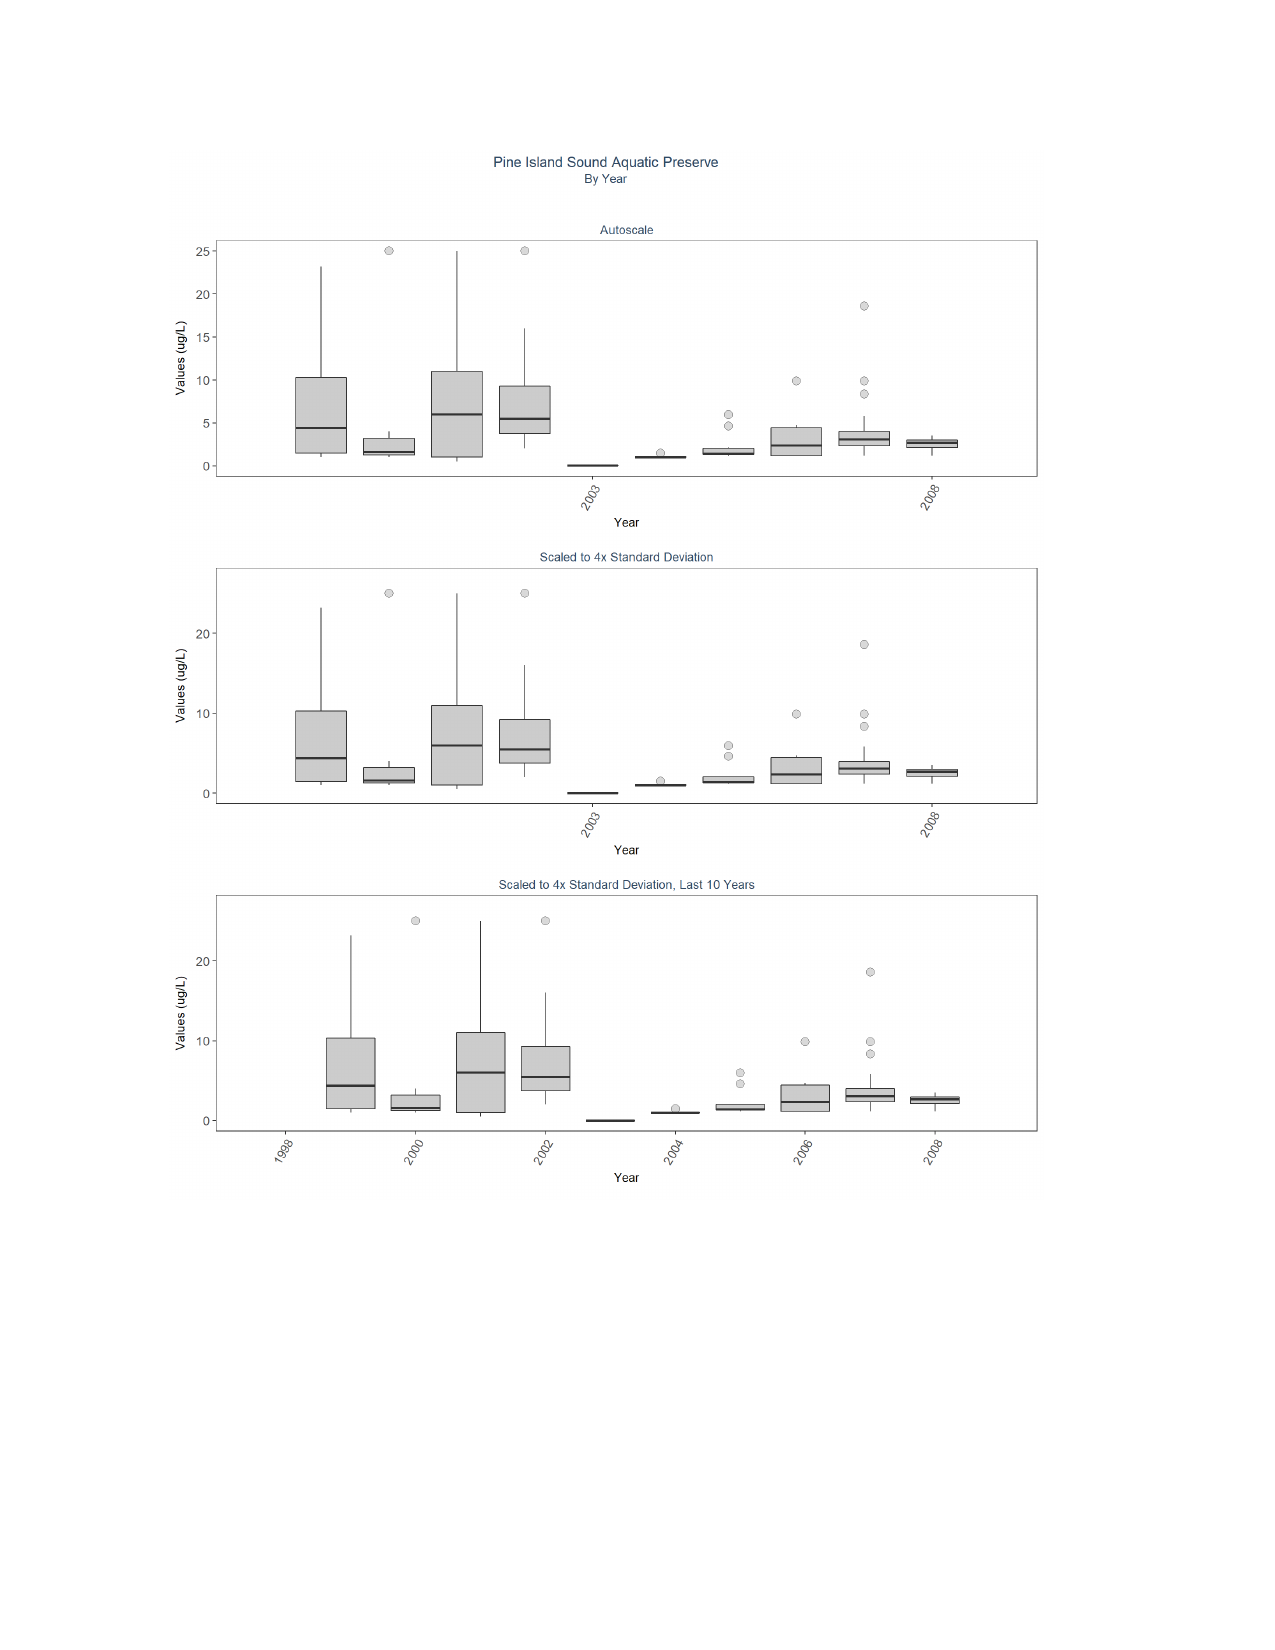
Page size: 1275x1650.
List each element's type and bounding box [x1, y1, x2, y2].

picture [168, 150, 1044, 1200]
